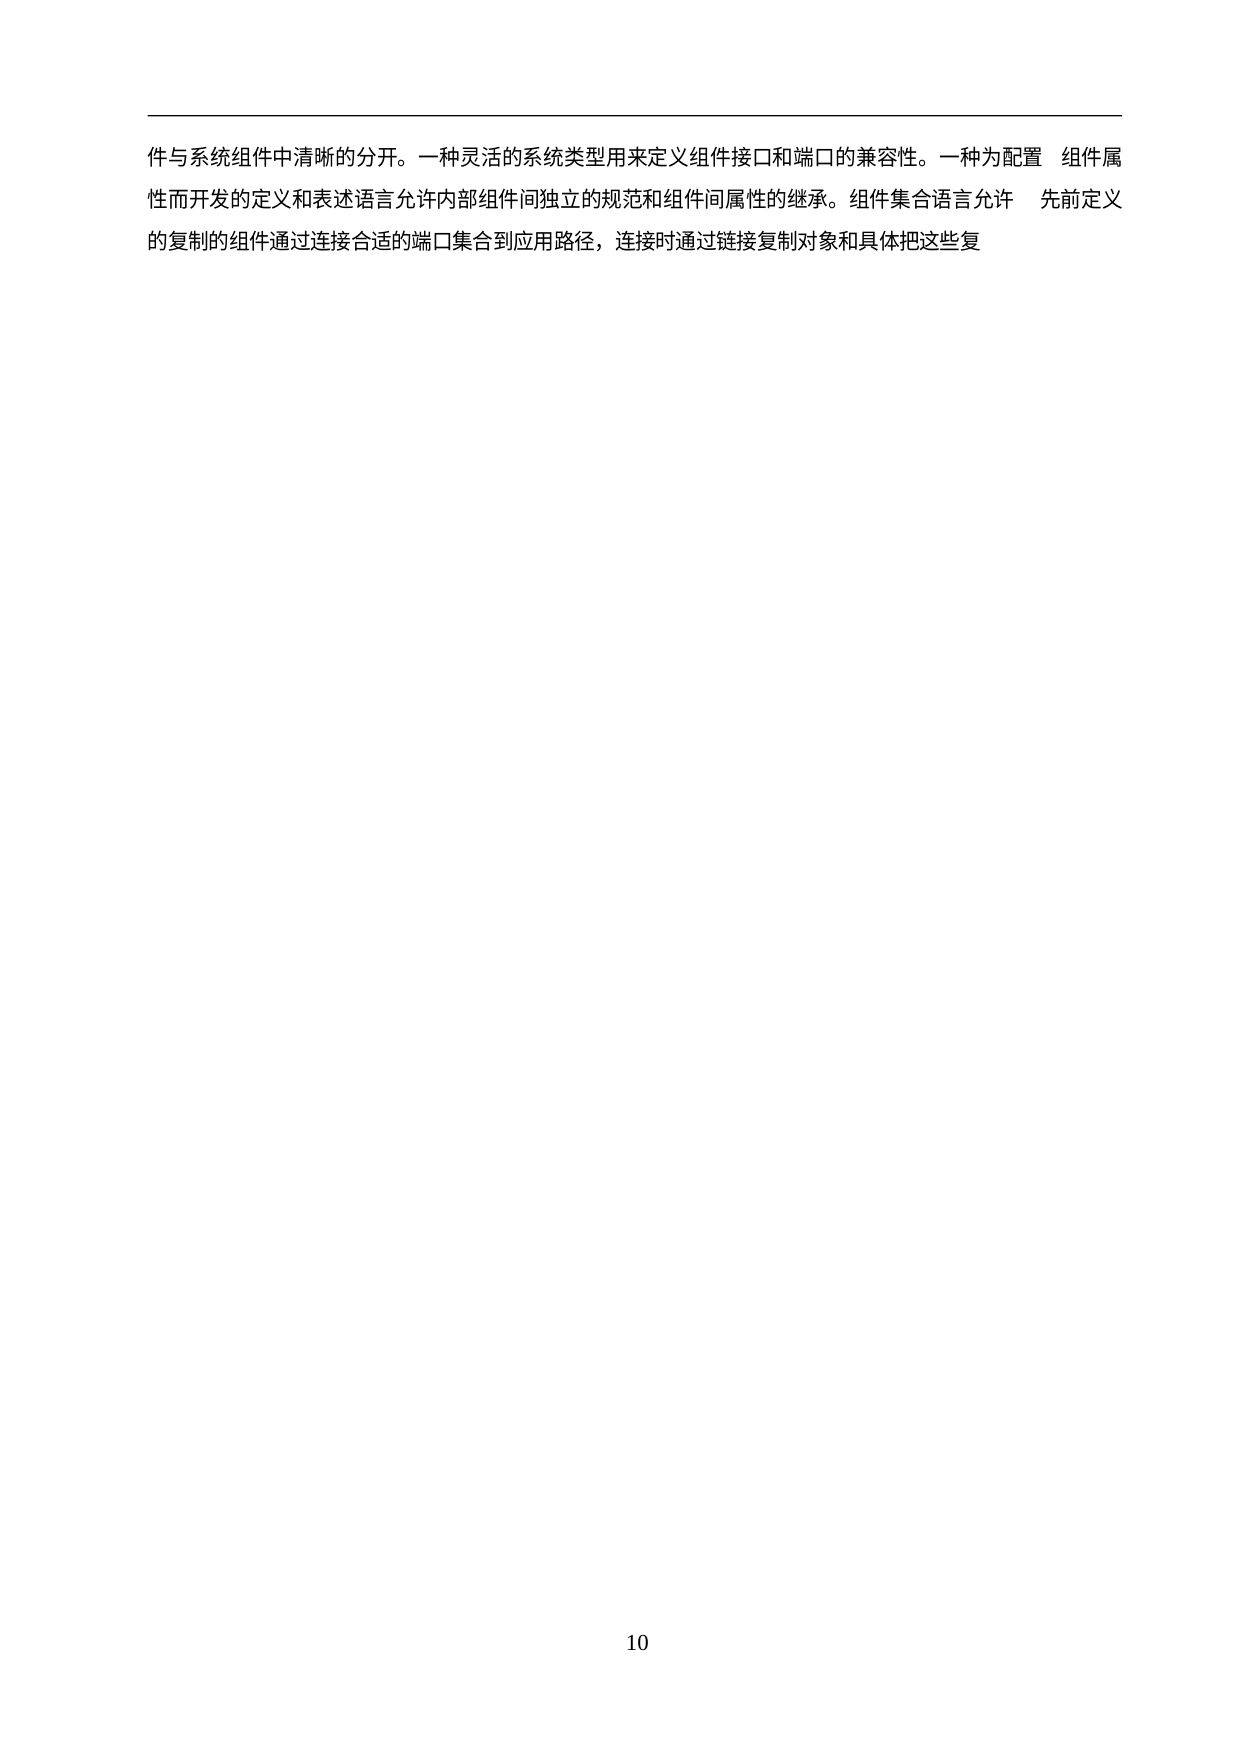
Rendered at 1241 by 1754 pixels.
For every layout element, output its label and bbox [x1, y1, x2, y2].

text [148, 139, 1123, 255]
